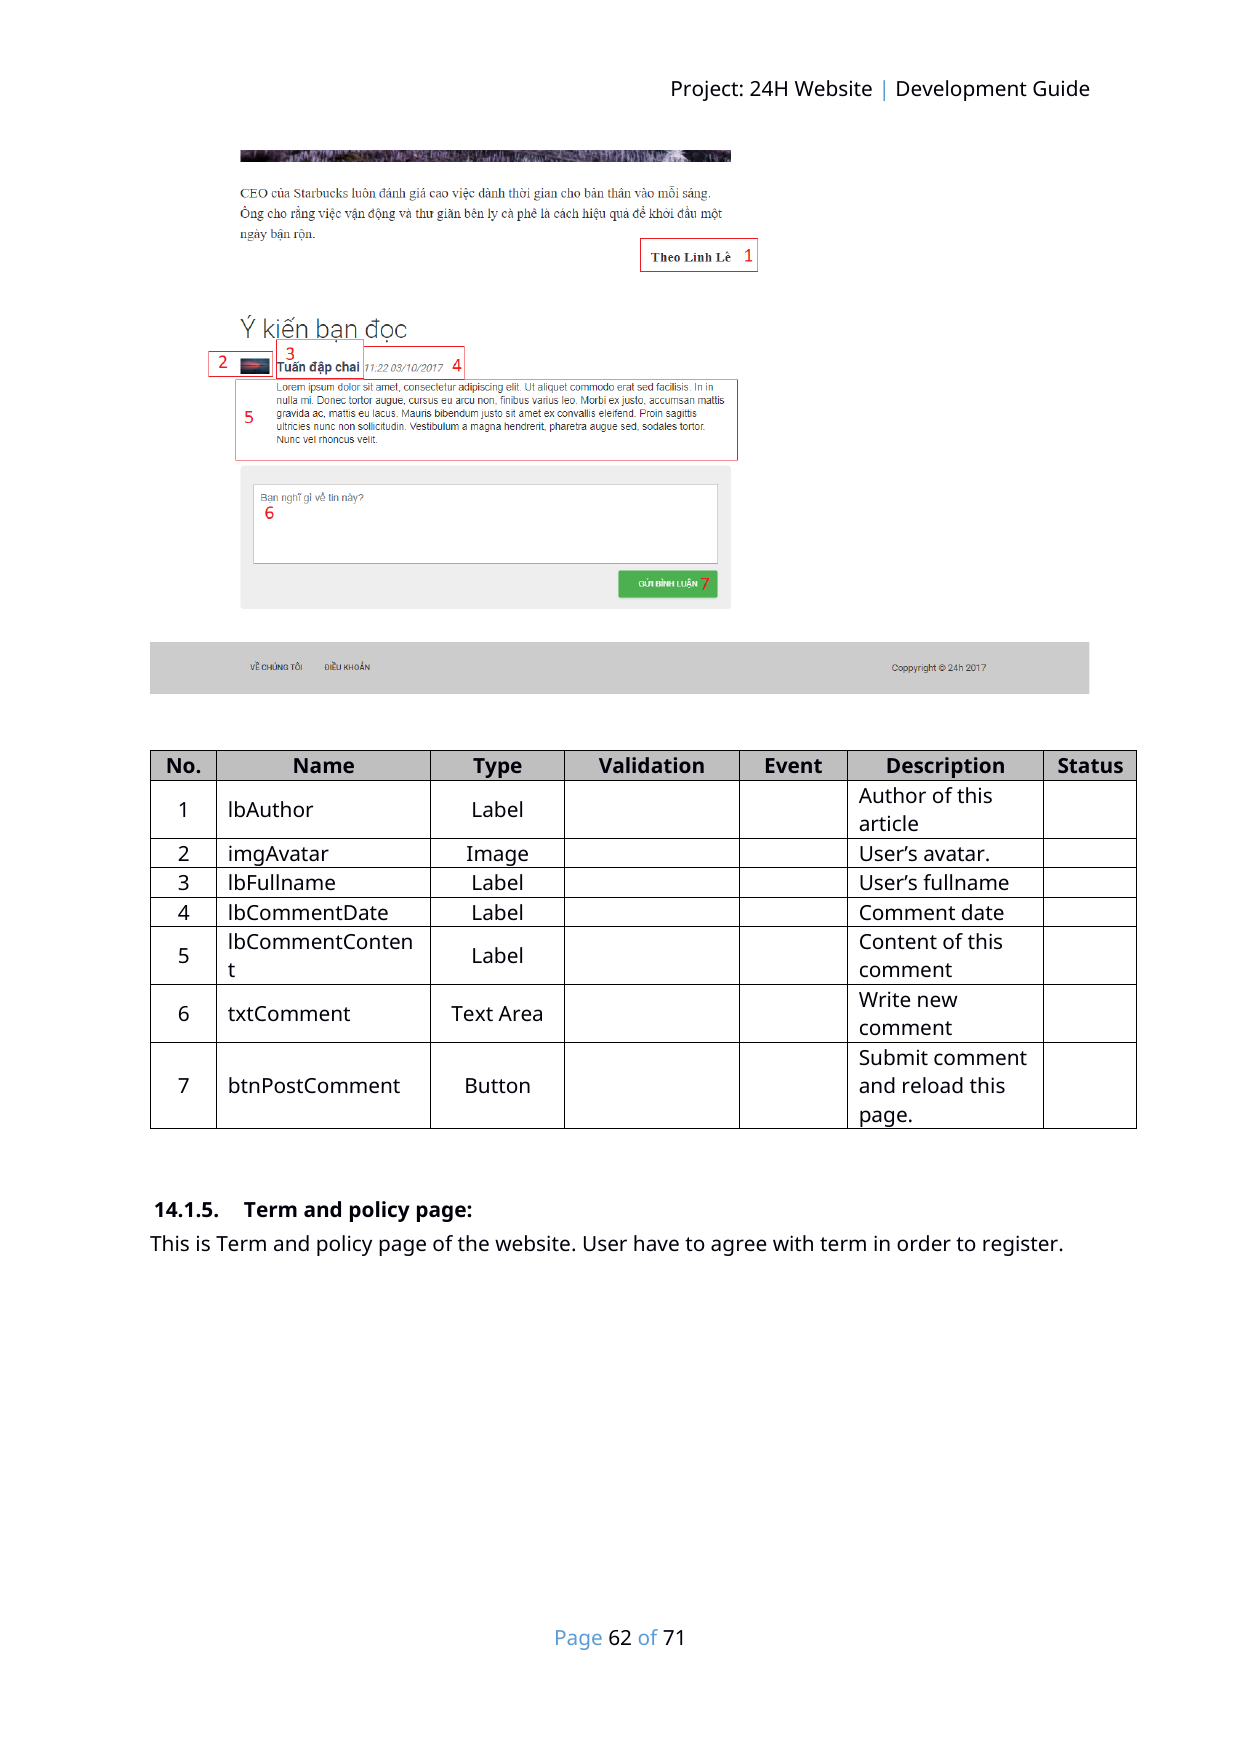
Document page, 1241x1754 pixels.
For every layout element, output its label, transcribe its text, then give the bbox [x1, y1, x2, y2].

table_cell 6 [151, 985, 216, 1042]
table_cell btnPostComment [217, 1043, 430, 1128]
table_cell [740, 781, 847, 838]
table_header Description [848, 751, 1043, 780]
table_cell Label [431, 927, 564, 984]
table_cell [565, 927, 739, 984]
table_cell Label [431, 898, 564, 926]
table_cell 3 [151, 868, 216, 897]
table_cell [740, 839, 847, 867]
text This is Term and policy page of the website. User have to agree with term in order to register. [150, 1229, 1090, 1258]
table_cell Author of this article [848, 781, 1043, 838]
table_cell 4 [151, 898, 216, 926]
table_cell [1044, 839, 1136, 867]
table_header Event [740, 751, 847, 780]
table_cell Label [431, 781, 564, 838]
table_cell [565, 781, 739, 838]
table_cell [1044, 781, 1136, 838]
table_cell [740, 868, 847, 897]
table_cell [565, 1043, 739, 1128]
table_cell [740, 985, 847, 1042]
table_cell User’s avatar. [848, 839, 1043, 867]
table_cell [740, 1043, 847, 1128]
table_cell [565, 839, 739, 867]
table_header Type [431, 751, 564, 780]
table_header Name [217, 751, 430, 780]
table_cell txtComment [217, 985, 430, 1042]
table_cell lbCommentContent [217, 927, 430, 984]
table_cell Label [431, 868, 564, 897]
table_cell [1044, 868, 1136, 897]
table_cell [565, 985, 739, 1042]
table_cell [740, 927, 847, 984]
table_cell 2 [151, 839, 216, 867]
table_cell Submit comment and reload this page. [848, 1043, 1043, 1128]
table_cell Text Area [431, 985, 564, 1042]
table_cell 1 [151, 781, 216, 838]
table_header No. [151, 751, 216, 780]
subtitle Term and policy page: [154, 1195, 1090, 1223]
table_cell [1044, 985, 1136, 1042]
table_cell lbFullname [217, 868, 430, 897]
table_cell Write new comment [848, 985, 1043, 1042]
table_cell [1044, 1043, 1136, 1128]
table_cell [1044, 927, 1136, 984]
table_cell lbAuthor [217, 781, 430, 838]
table_cell User’s fullname [848, 868, 1043, 897]
table_cell Comment date [848, 898, 1043, 926]
table_cell lbCommentDate [217, 898, 430, 926]
table_cell imgAvatar [217, 839, 430, 867]
table_cell Button [431, 1043, 564, 1128]
table_header Status [1044, 751, 1136, 780]
picture [150, 150, 1090, 694]
table_cell 5 [151, 927, 216, 984]
table_cell [565, 868, 739, 897]
table_cell [1044, 898, 1136, 926]
table_cell [565, 898, 739, 926]
table_cell [740, 898, 847, 926]
table_cell 7 [151, 1043, 216, 1128]
table_cell Image [431, 839, 564, 867]
table_header Validation [565, 751, 739, 780]
table_cell Content of this comment [848, 927, 1043, 984]
